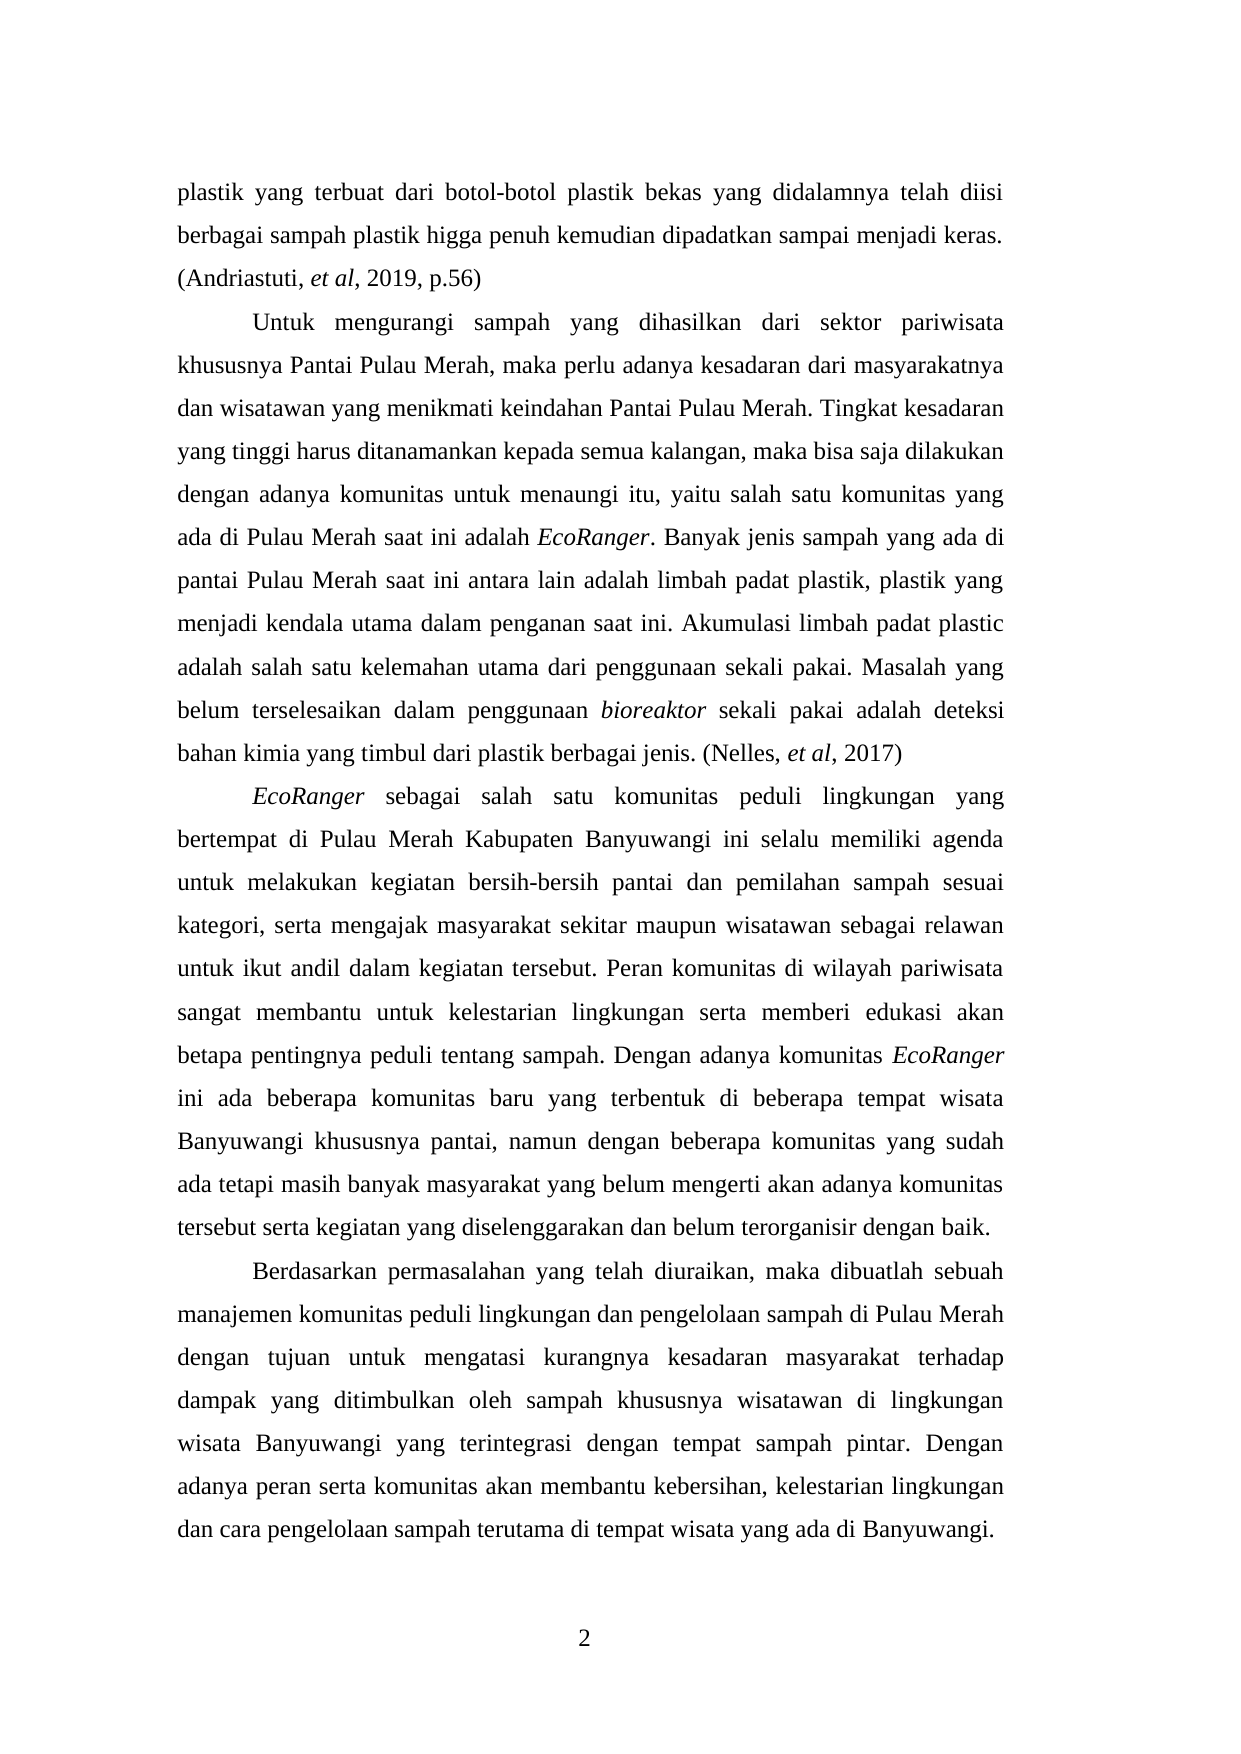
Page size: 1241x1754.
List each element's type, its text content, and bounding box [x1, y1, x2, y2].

text EcoRanger sebagai salah satu komunitas peduli lingkungan yang bertempat di Pulau Merah Kabupaten Banyuwangi ini selalu memiliki agenda untuk melakukan kegiatan bersih-bersih pantai dan pemilahan sampah sesuai kategori, serta mengajak masyarakat sekitar maupun wisatawan sebagai relawan untuk ikut andil dalam kegiatan tersebut. Peran komunitas di wilayah pariwisata sangat membantu untuk kelestarian lingkungan serta memberi edukasi akan betapa pentingnya peduli tentang sampah. Dengan adanya komunitas EcoRanger ini ada beberapa komunitas baru yang terbentuk di beberapa tempat wisata Banyuwangi khususnya pantai, namun dengan beberapa komunitas yang sudah ada tetapi masih banyak masyarakat yang belum mengerti akan adanya komunitas tersebut serta kegiatan yang diselenggarakan dan belum terorganisir dengan baik. [177, 781, 1004, 1241]
text Berdasarkan permasalahan yang telah diuraikan, maka dibuatlah sebuah manajemen komunitas peduli lingkungan dan pengelolaan sampah di Pulau Merah dengan tujuan untuk mengatasi kurangnya kesadaran masyarakat terhadap dampak yang ditimbulkan oleh sampah khususnya wisatawan di lingkungan wisata Banyuwangi yang terintegrasi dengan tempat sampah pintar. Dengan adanya peran serta komunitas akan membantu kebersihan, kelestarian lingkungan dan cara pengelolaan sampah terutama di tempat wisata yang ada di Banyuwangi. [177, 1256, 1004, 1543]
text Untuk mengurangi sampah yang dihasilkan dari sektor pariwisata khususnya Pantai Pulau Merah, maka perlu adanya kesadaran dari masyarakatnya dan wisatawan yang menikmati keindahan Pantai Pulau Merah. Tingkat kesadaran yang tinggi harus ditanamankan kepada semua kalangan, maka bisa saja dilakukan dengan adanya komunitas untuk menaungi itu, yaitu salah satu komunitas yang ada di Pulau Merah saat ini adalah EcoRanger. Banyak jenis sampah yang ada di pantai Pulau Merah saat ini antara lain adalah limbah padat plastik, plastik yang menjadi kendala utama dalam penganan saat ini. Akumulasi limbah padat plastic adalah salah satu kelemahan utama dari penggunaan sekali pakai. Masalah yang belum terselesaikan dalam penggunaan bioreaktor sekali pakai adalah deteksi bahan kimia yang timbul dari plastik berbagai jenis. (Nelles, et al, 2017) [177, 307, 1004, 767]
text plastik yang terbuat dari botol-botol plastik bekas yang didalamnya telah diisi berbagai sampah plastik higga penuh kemudian dipadatkan sampai menjadi keras. (Andriastuti, et al, 2019, p.56) [177, 177, 1003, 292]
